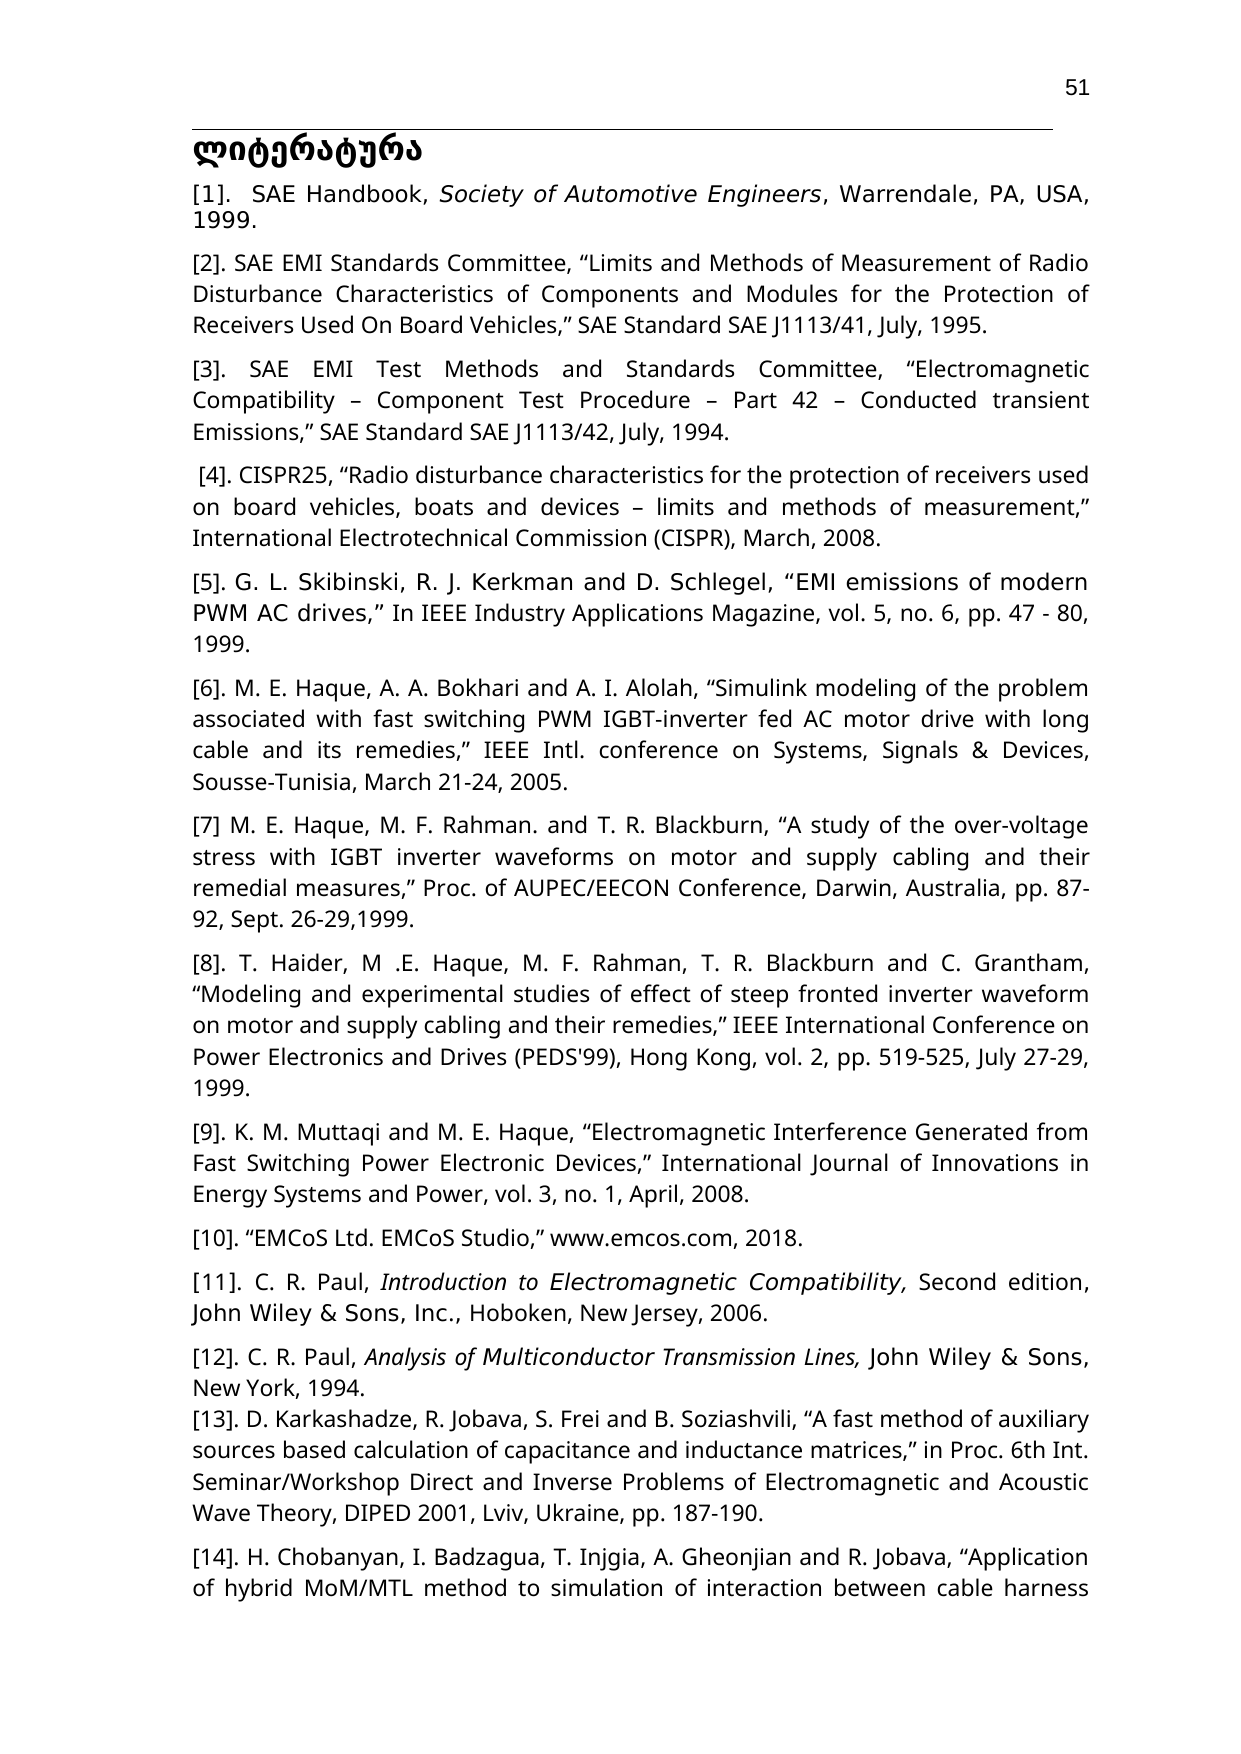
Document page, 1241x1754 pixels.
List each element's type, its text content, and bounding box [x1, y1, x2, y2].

text [9]. K. M. Muttaqi and M. E. Haque, “Electromagnetic Interference Generated from Fast Switching Power Electronic Devices,” International Journal of Innovations in Energy Systems and Power, vol. 3, no. 1, April, 2008. [192, 1116, 1090, 1209]
text [4]. CISPR25, “Radio disturbance characteristics for the protection of receivers used on board vehicles, boats and devices – limits and methods of measurement,” International Electrotechnical Commission (CISPR), March, 2008. [192, 459, 1090, 553]
text [11]. C. R. Paul, Introduction to Electromagnetic Compatibility, Second edition, John Wiley & Sons, Inc., Hoboken, New Jersey, 2006. [192, 1266, 1090, 1328]
text [6]. M. E. Haque, A. A. Bokhari and A. I. Alolah, “Simulink modeling of the problem associated with fast switching PWM IGBT-inverter fed AC motor drive with long cable and its remedies,” IEEE Intl. conference on Systems, Signals & Devices, Sousse-Tunisia, March 21-24, 2005. [192, 672, 1090, 797]
text [8]. T. Haider, M .E. Haque, M. F. Rahman, T. R. Blackburn and C. Grantham, “Modeling and experimental studies of effect of steep fronted inverter waveform on motor and supply cabling and their remedies,” IEEE International Conference on Power Electronics and Drives (PEDS'99), Hong Kong, vol. 2, pp. 519-525, July 27-29, 1999. [192, 947, 1090, 1103]
subtitle ლიტერატურა [192, 130, 1090, 168]
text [192, 1541, 1090, 1603]
text [5]. G. L. Skibinski, R. J. Kerkman and D. Schlegel, “EMI emissions of modern PWM AC drives,” In IEEE Industry Applications Magazine, vol. 5, no. 6, pp. 47 - 80, 1999. [192, 566, 1090, 659]
text [12]. C. R. Paul, Analysis of Multiconductor Transmission Lines, John Wiley & Sons, New York, 1994. [192, 1341, 1090, 1403]
text [3]. SAE EMI Test Methods and Standards Committee, “Electromagnetic Compatibility – Component Test Procedure – Part 42 – Conducted transient Emissions,” SAE Standard SAE J1113/42, July, 1994. [192, 353, 1090, 447]
text [10]. “EMCoS Ltd. EMCoS Studio,” www.emcos.com, 2018. [192, 1222, 1090, 1253]
text [1]. SAE Handbook, Society of Automotive Engineers, Warrendale, PA, USA, 1999. [192, 181, 1090, 234]
text [2]. SAE EMI Standards Committee, “Limits and Methods of Measurement of Radio Disturbance Characteristics of Components and Modules for the Protection of Receivers Used On Board Vehicles,” SAE Standard SAE J1113/41, July, 1995. [192, 247, 1090, 341]
text [13]. D. Karkashadze, R. Jobava, S. Frei and B. Soziashvili, “A fast method of auxiliary sources based calculation of capacitance and inductance matrices,” in Proc. 6th Int. Seminar/Workshop Direct and Inverse Problems of Electromagnetic and Acoustic Wave Theory, DIPED 2001, Lviv, Ukraine, pp. 187-190. [192, 1403, 1090, 1528]
text [7] M. E. Haque, M. F. Rahman. and T. R. Blackburn, “A study of the over-voltage stress with IGBT inverter waveforms on motor and supply cabling and their remedial measures,” Proc. of AUPEC/EECON Conference, Darwin, Australia, pp. 87-92, Sept. 26-29,1999. [192, 809, 1090, 934]
